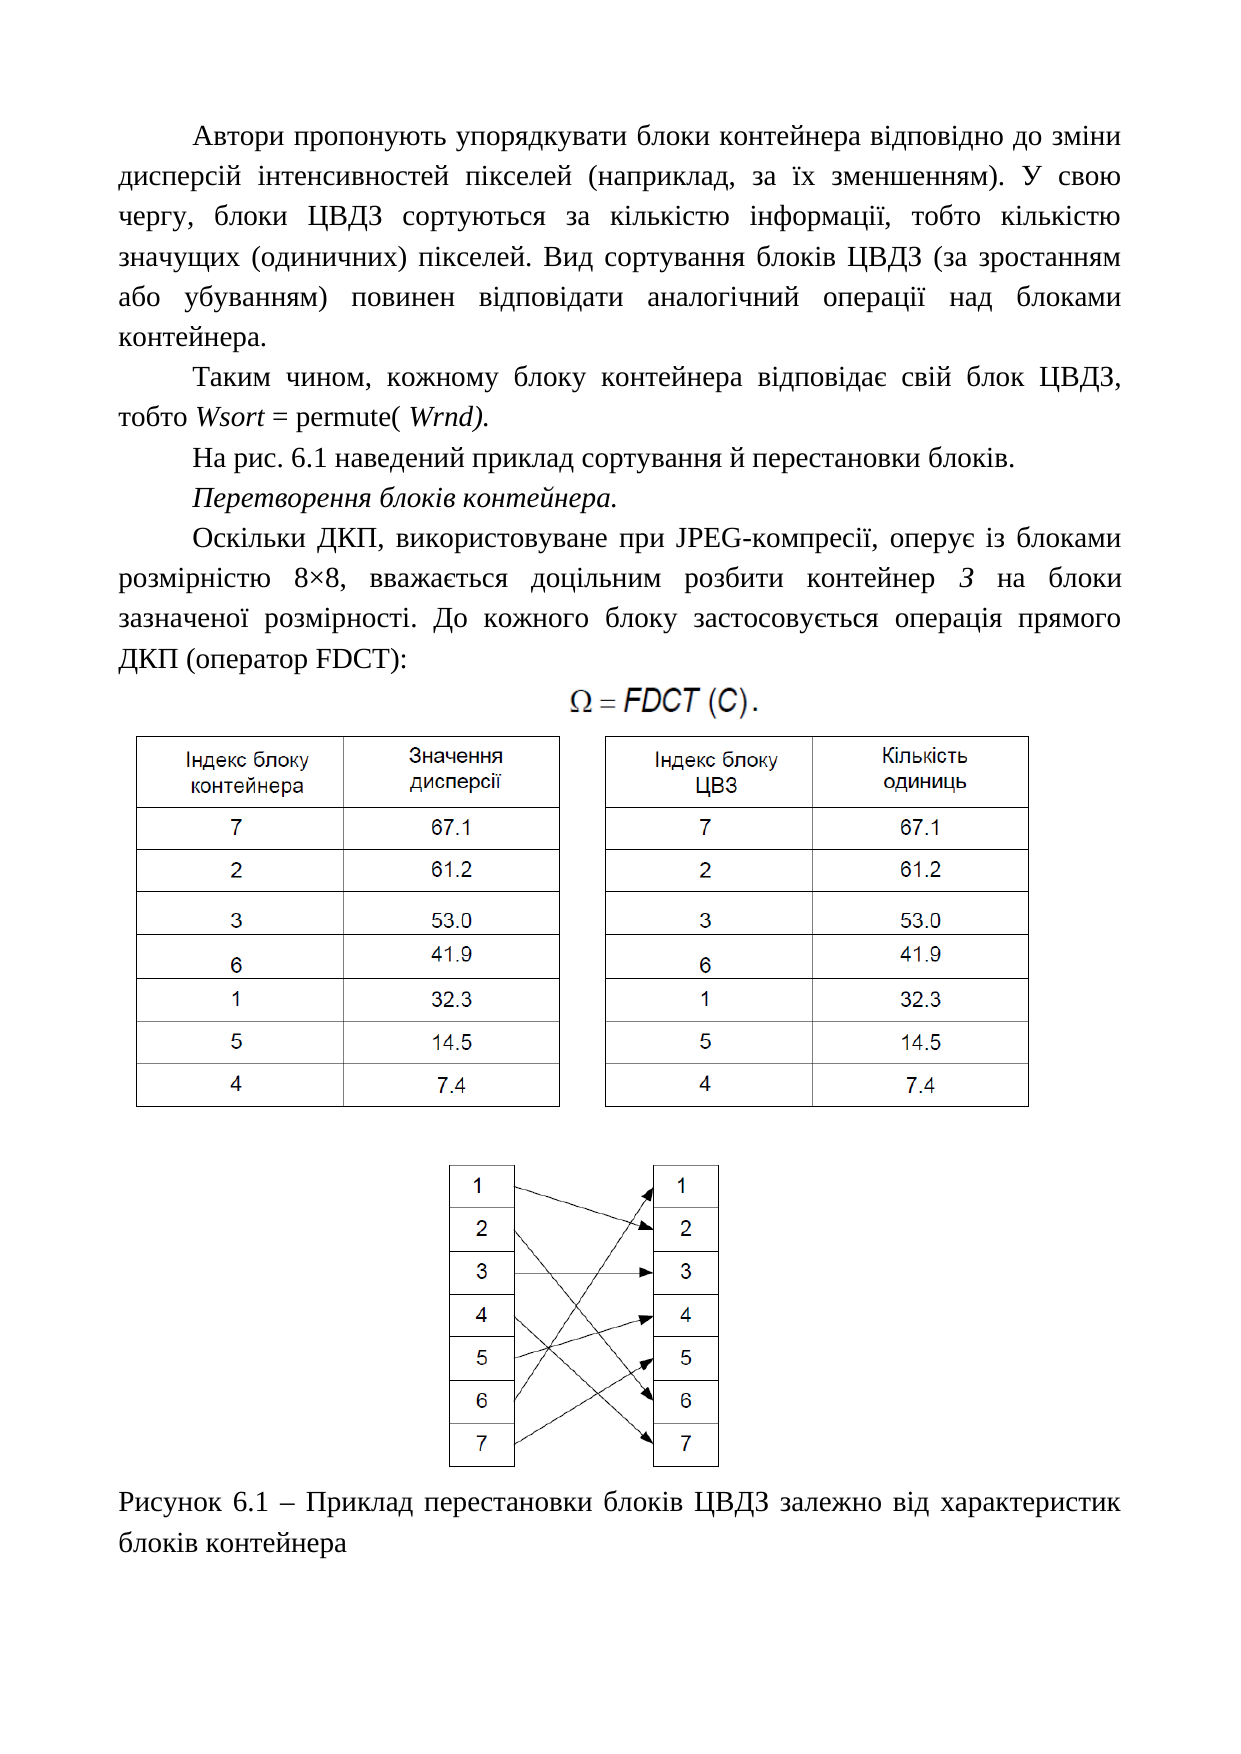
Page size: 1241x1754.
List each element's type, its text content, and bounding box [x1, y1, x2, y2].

text Оскільки ДКП, використовуване при JPEG-компресії, оперує із блоками розмірністю 8×8, вважається доцільним розбити контейнер З на блоки зазначеної розмірності. До кожного блоку застосовується операція прямого ДКП (оператор FDCT): [118, 520, 1122, 674]
picture [548, 681, 767, 722]
text Перетворення блоків контейнера. [118, 480, 1122, 513]
text Автори пропонують упорядкувати блоки контейнера відповідно до зміни дисперсій інтенсивностей пікселей (наприклад, за їх зменшенням). У свою чергу, блоки ЦВДЗ сортуються за кількістю інформації, тобто кількістю значущих (одиничних) пікселей. Вид сортування блоків ЦВДЗ (за зростанням або убуванням) повинен відповідати аналогічний операції над блоками контейнера. [118, 118, 1122, 353]
text На рис. 6.1 наведений приклад сортування й перестановки блоків. [118, 440, 1122, 473]
text Таким чином, кожному блоку контейнера відповідає свій блок ЦВДЗ, тобто Wsort = permute( Wrnd). [118, 359, 1122, 433]
picture [118, 727, 1044, 1478]
